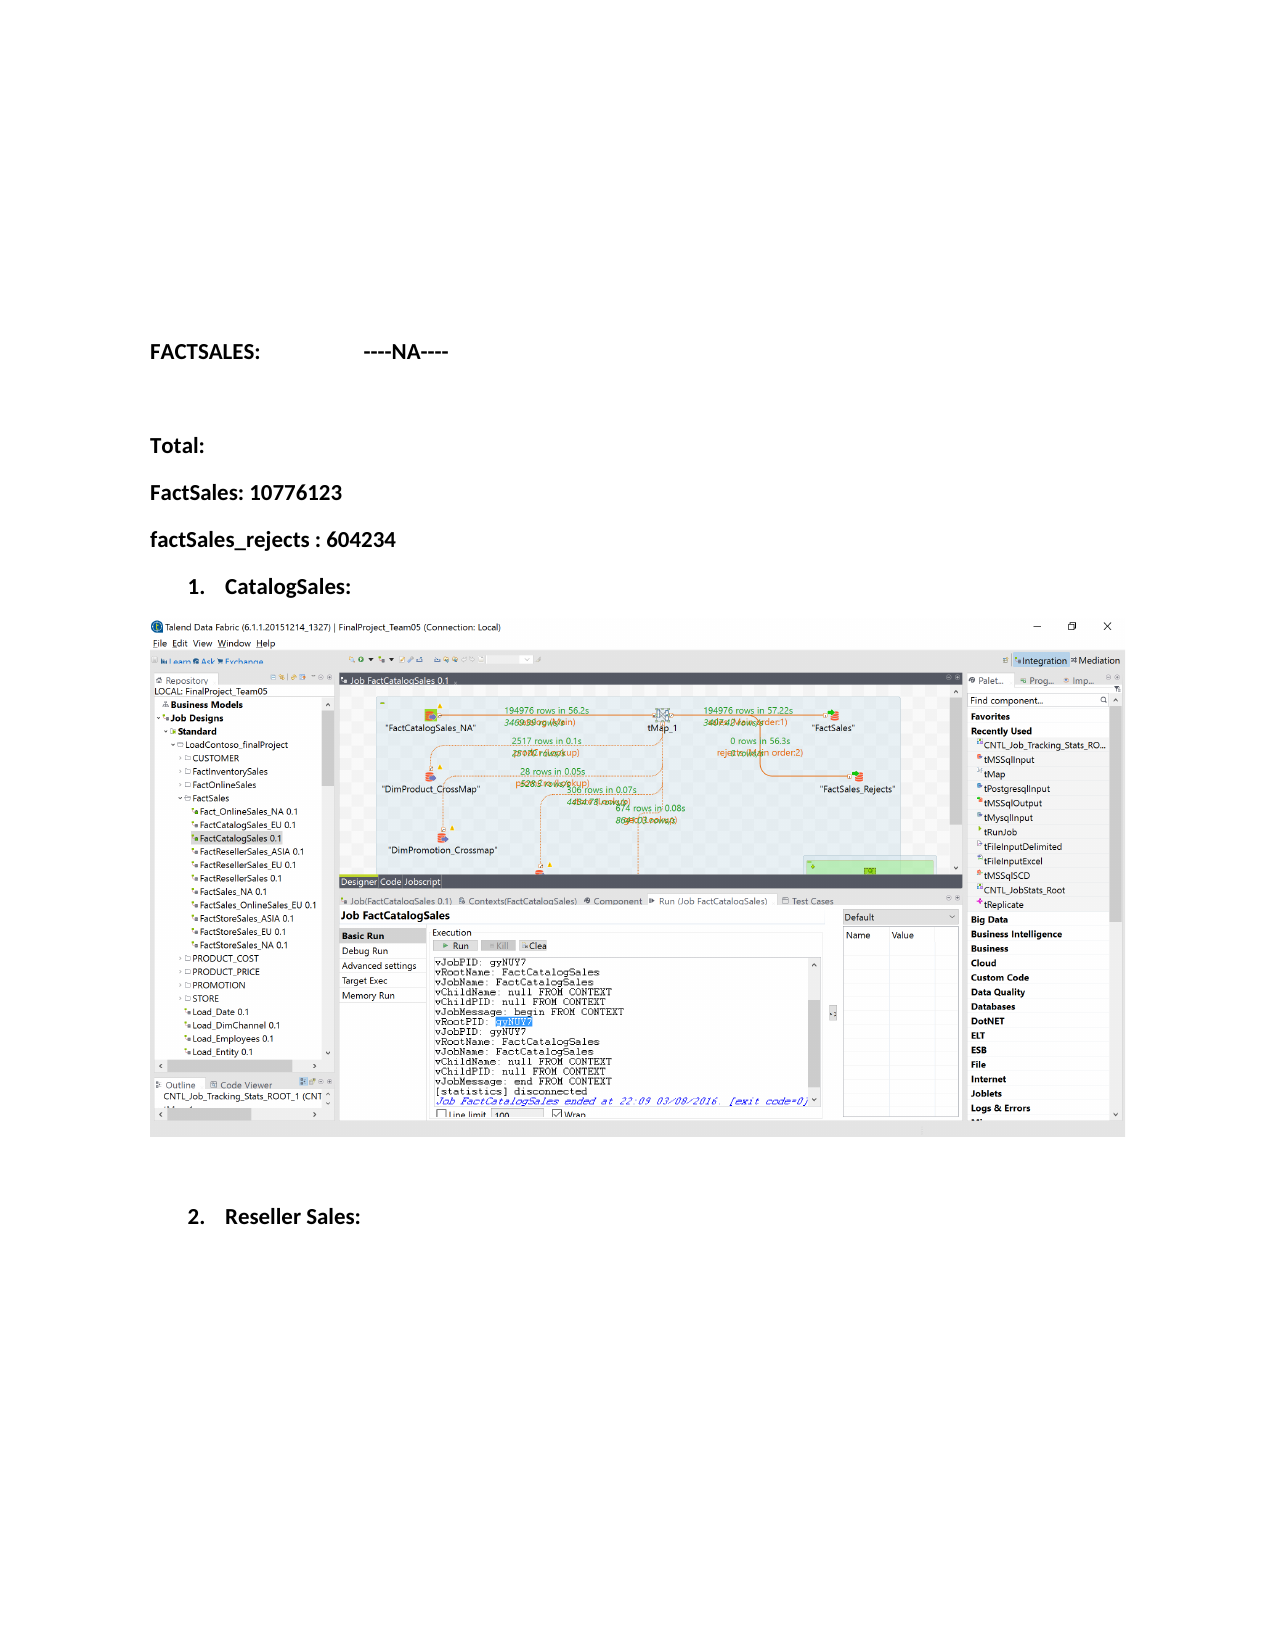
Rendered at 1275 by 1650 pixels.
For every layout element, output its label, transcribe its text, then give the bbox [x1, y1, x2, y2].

text Total: [150, 431, 1125, 459]
picture [150, 618, 1125, 1137]
list Reseller Sales: [187, 1202, 1125, 1231]
text FactSales: 10776123 [150, 478, 1125, 506]
text FACTSALES: ----NA---- [150, 337, 1125, 366]
list CatalogSales: [187, 572, 1125, 600]
text factSales_rejects : 604234 [150, 525, 1125, 553]
